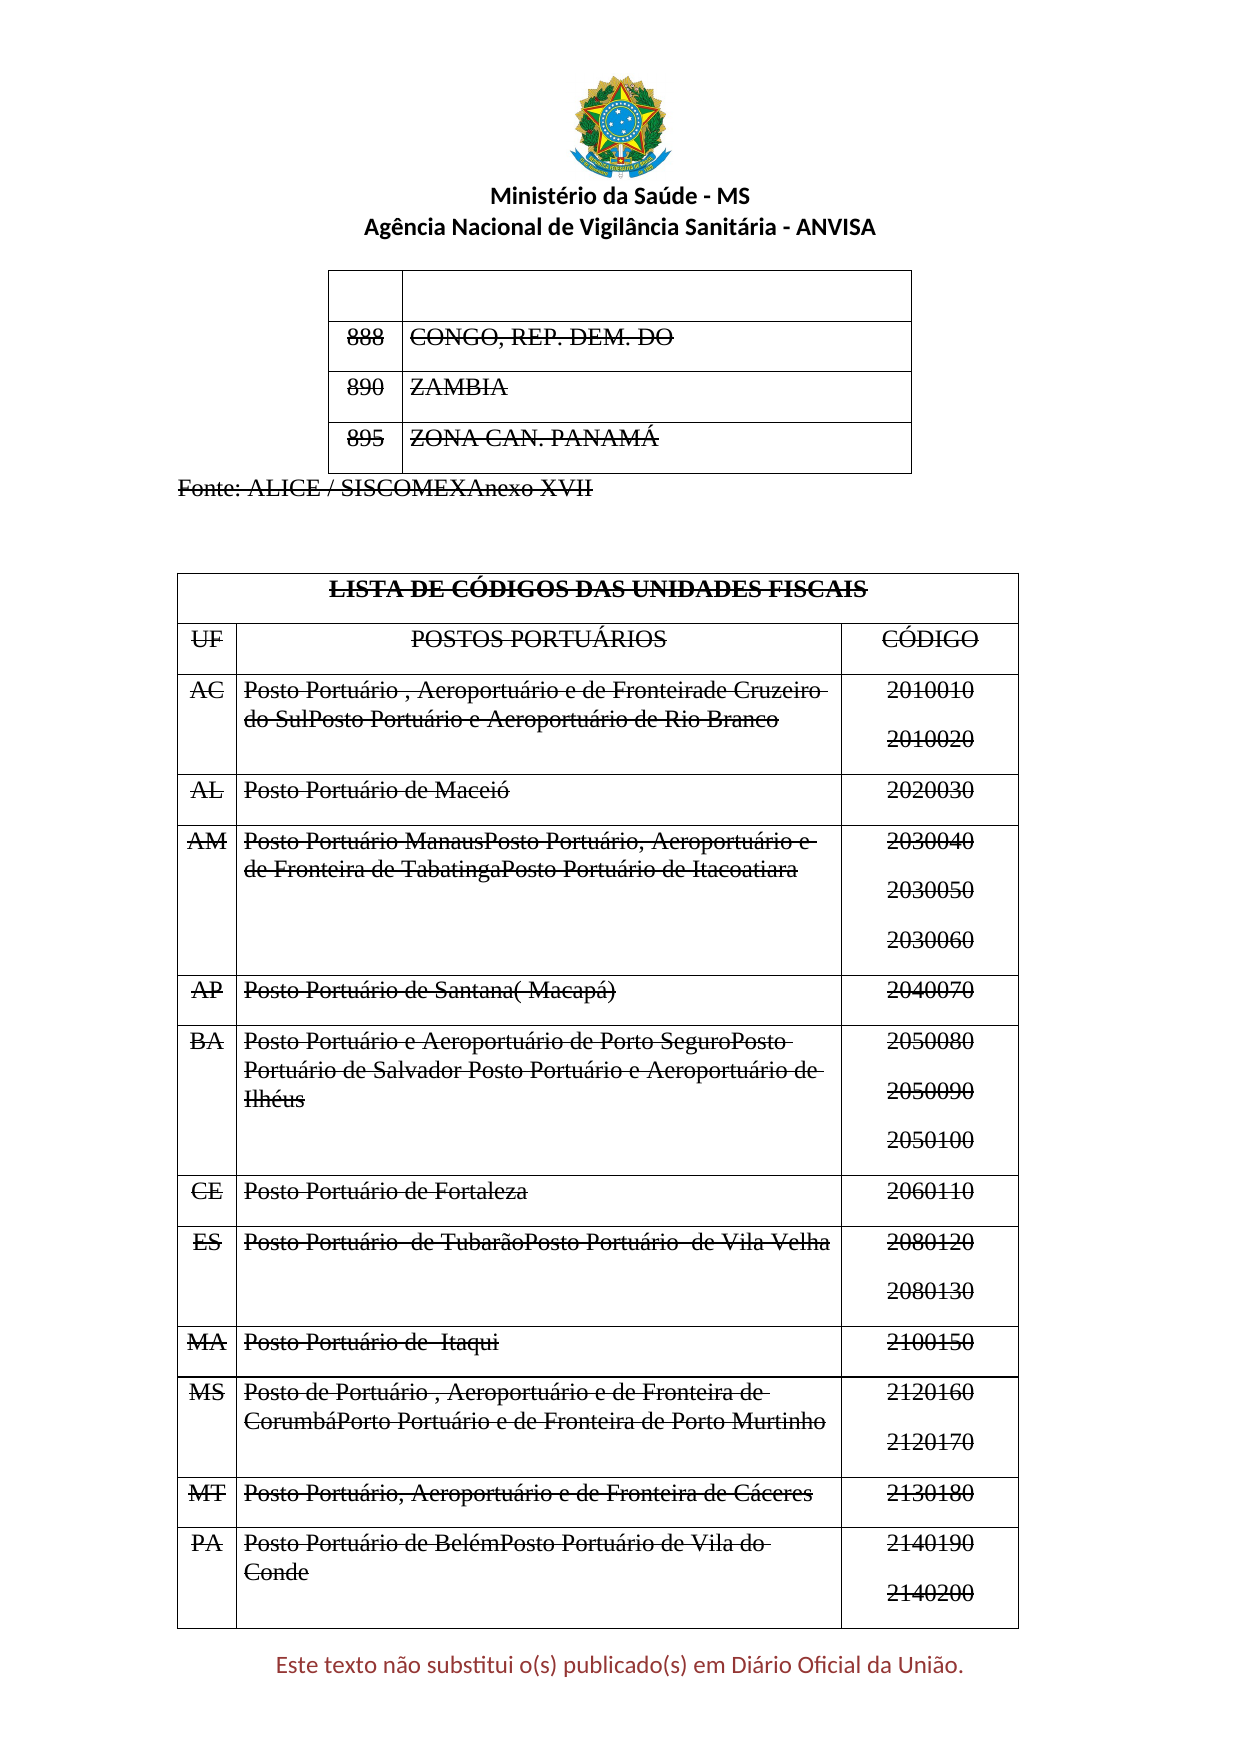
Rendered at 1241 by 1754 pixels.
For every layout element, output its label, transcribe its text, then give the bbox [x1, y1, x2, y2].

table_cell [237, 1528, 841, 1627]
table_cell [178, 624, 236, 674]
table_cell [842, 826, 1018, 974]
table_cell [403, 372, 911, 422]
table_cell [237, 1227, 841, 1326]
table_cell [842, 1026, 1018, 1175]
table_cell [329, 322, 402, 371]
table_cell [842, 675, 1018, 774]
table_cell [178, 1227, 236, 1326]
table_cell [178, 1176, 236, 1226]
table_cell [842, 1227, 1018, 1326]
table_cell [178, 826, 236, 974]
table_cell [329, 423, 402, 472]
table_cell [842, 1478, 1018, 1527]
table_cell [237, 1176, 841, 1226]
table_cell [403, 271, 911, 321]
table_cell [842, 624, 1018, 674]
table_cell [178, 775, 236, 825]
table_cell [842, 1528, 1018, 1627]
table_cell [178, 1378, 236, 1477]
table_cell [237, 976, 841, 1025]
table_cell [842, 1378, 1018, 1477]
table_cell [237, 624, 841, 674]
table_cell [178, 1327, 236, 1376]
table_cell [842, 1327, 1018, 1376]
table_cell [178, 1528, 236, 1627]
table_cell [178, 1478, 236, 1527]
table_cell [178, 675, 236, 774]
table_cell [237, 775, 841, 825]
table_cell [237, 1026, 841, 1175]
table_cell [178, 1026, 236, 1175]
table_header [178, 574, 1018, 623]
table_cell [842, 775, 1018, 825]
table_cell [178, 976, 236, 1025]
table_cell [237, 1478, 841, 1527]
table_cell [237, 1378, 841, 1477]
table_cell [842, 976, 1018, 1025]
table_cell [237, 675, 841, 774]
picture [566, 73, 674, 181]
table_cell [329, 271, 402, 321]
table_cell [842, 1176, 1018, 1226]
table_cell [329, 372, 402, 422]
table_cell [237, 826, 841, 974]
text Fonte: ALICE / SISCOMEXAnexo XVII [177, 473, 1063, 502]
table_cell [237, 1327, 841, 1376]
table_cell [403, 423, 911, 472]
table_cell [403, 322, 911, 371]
